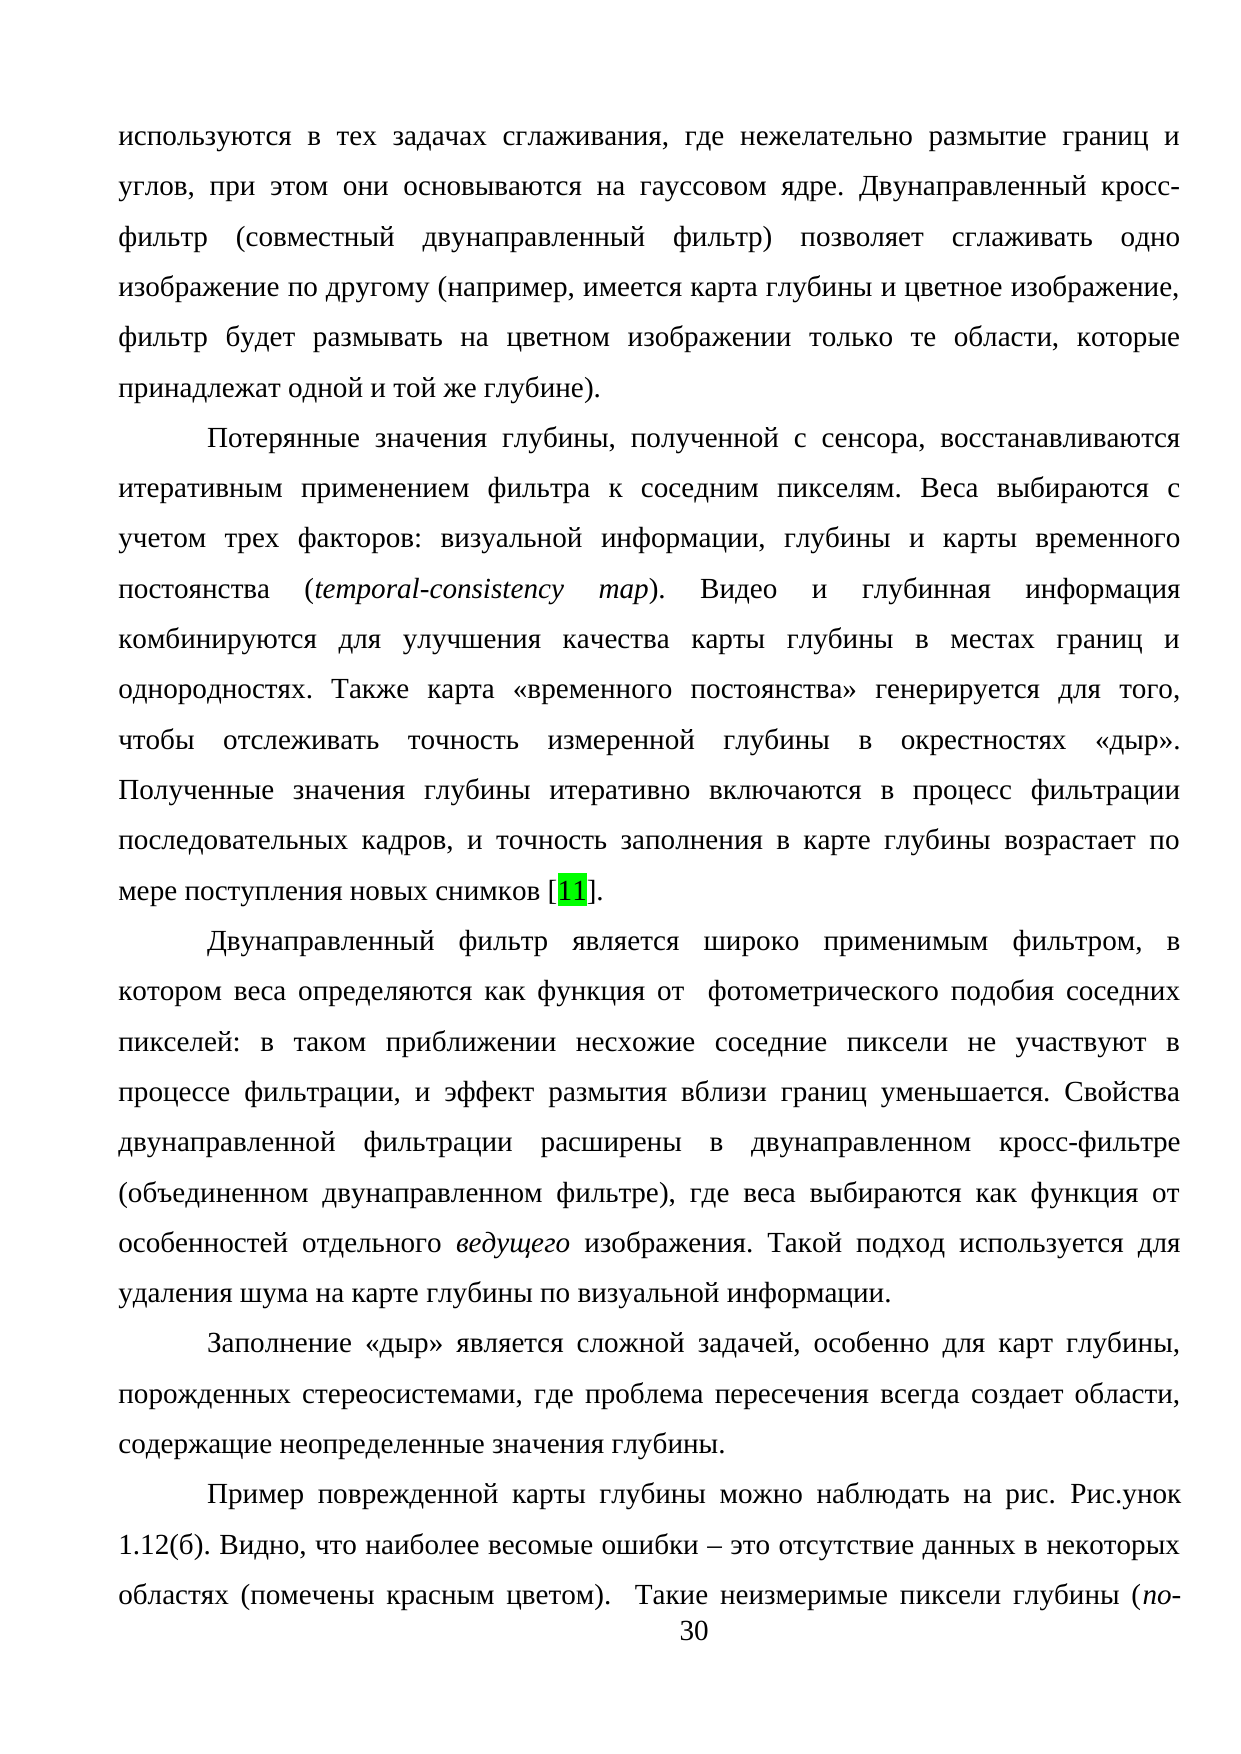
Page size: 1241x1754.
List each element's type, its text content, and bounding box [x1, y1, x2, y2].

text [118, 118, 1181, 403]
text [118, 1477, 1181, 1611]
text Двунаправленный фильтр является широко применимым фильтром, в котором веса определяются как функция от фотометрического подобия соседних пикселей: в таком приближении несхожие соседние пиксели не участвуют в процессе фильтрации, и эффект размытия вблизи границ уменьшается. Свойства двунаправленной фильтрации расширены в двунаправленном кросс-фильтре (объединенном двунаправленном фильтре), где веса выбираются как функция от особенностей отдельного ведущего изображения. Такой подход используется для удаления шума на карте глубины по визуальной информации. [118, 923, 1181, 1309]
text Заполнение «дыр» является сложной задачей, особенно для карт глубины, порожденных стереосистемами, где проблема пересечения всегда создает области, содержащие неопределенные значения глубины. [118, 1326, 1181, 1460]
text Потерянные значения глубины, полученной с сенсора, восстанавливаются итеративным применением фильтра к соседним пикселям. Веса выбираются с учетом трех факторов: визуальной информации, глубины и карты временного постоянства (temporal-consistency map). Видео и глубинная информация комбинируются для улучшения качества карты глубины в местах границ и однородностях. Также карта «временного постоянства» генерируется для того, чтобы отслеживать точность измеренной глубины в окрестностях «дыр». Полученные значения глубины итеративно включаются в процесс фильтрации последовательных кадров, и точность заполнения в карте глубины возрастает по мере поступления новых снимков [11]. [118, 420, 1181, 906]
